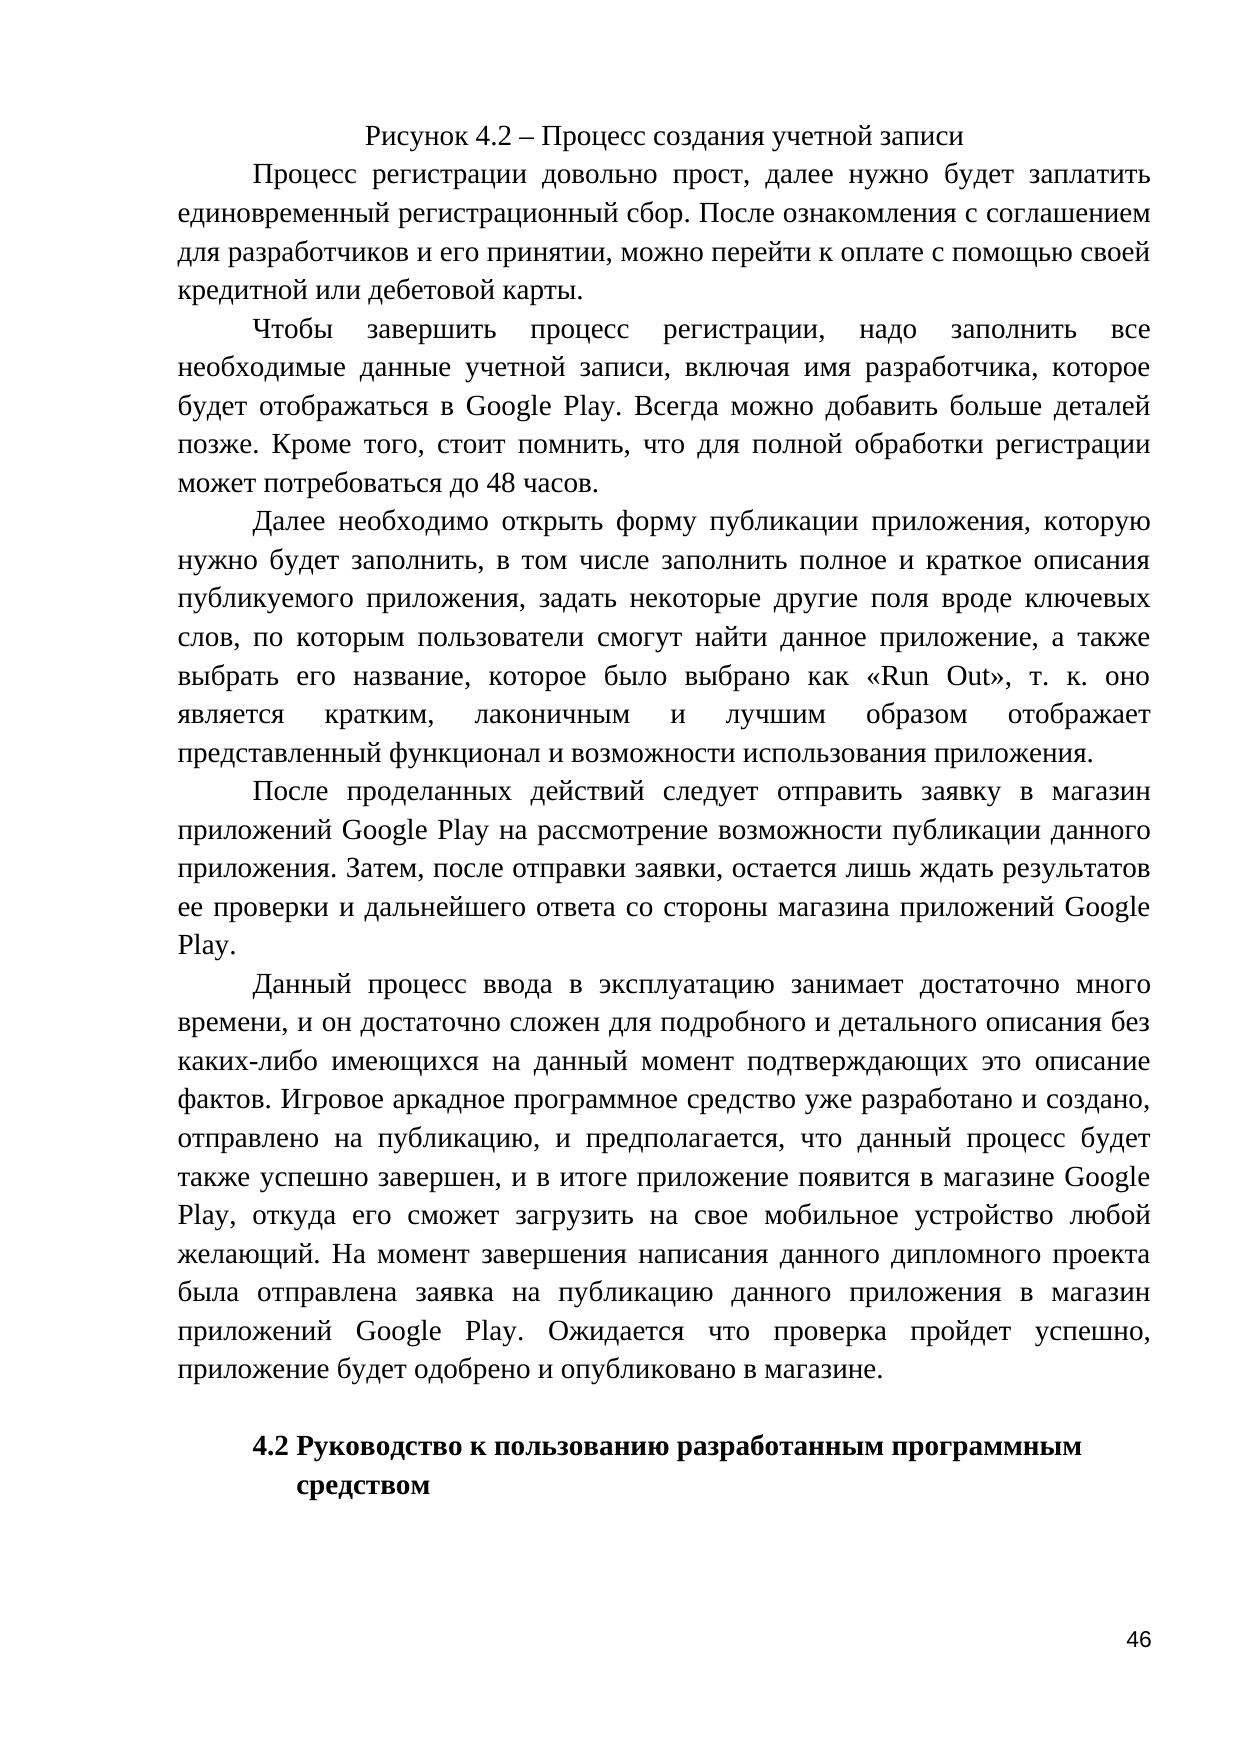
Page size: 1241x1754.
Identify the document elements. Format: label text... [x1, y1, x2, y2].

text Далее необходимо открыть форму публикации приложения, которую нужно будет заполнить, в том числе заполнить полное и краткое описания публикуемого приложения, задать некоторые другие поля вроде ключевых слов, по которым пользователи смогут найти данное приложение, а также выбрать его название, которое было выбрано как «Run Out», т. к. оно является кратким, лаконичным и лучшим образом отображает представленный функционал и возможности использования приложения. [177, 503, 1152, 768]
subtitle 4.2 Руководство к пользованию разработанным программным [252, 1428, 1152, 1462]
text Чтобы завершить процесс регистрации, надо заполнить все необходимые данные учетной записи, включая имя разработчика, которое будет отображаться в Google Play. Всегда можно добавить больше деталей позже. Кроме того, стоит помнить, что для полной обработки регистрации может потребоваться до 48 часов. [177, 311, 1152, 498]
text После проделанных действий следует отправить заявку в магазин приложений Google Play на рассмотрение возможности публикации данного приложения. Затем, после отправки заявки, остается лишь ждать результатов ее проверки и дальнейшего ответа со стороны магазина приложений Google Play. [177, 773, 1152, 961]
text Процесс регистрации довольно прост, далее нужно будет заплатить единовременный регистрационный сбор. После ознакомления с соглашением для разработчиков и его принятии, можно перейти к оплате с помощью своей кредитной или дебетовой карты. [177, 157, 1152, 306]
subtitle средством [252, 1467, 1152, 1501]
text Рисунок 4.2 – Процесс создания учетной записи [177, 118, 1152, 152]
text Данный процесс ввода в эксплуатацию занимает достаточно много времени, и он достаточно сложен для подробного и детального описания без каких-либо имеющихся на данный момент подтверждающих это описание фактов. Игровое аркадное программное средство уже разработано и создано, отправлено на публикацию, и предполагается, что данный процесс будет также успешно завершен, и в итоге приложение появится в магазине Google Play, откуда его сможет загрузить на свое мобильное устройство любой желающий. На момент завершения написания данного дипломного проекта была отправлена заявка на публикацию данного приложения в магазин приложений Google Play. Ожидается что проверка пройдет успешно, приложение будет одобрено и опубликовано в магазине. [177, 966, 1152, 1385]
